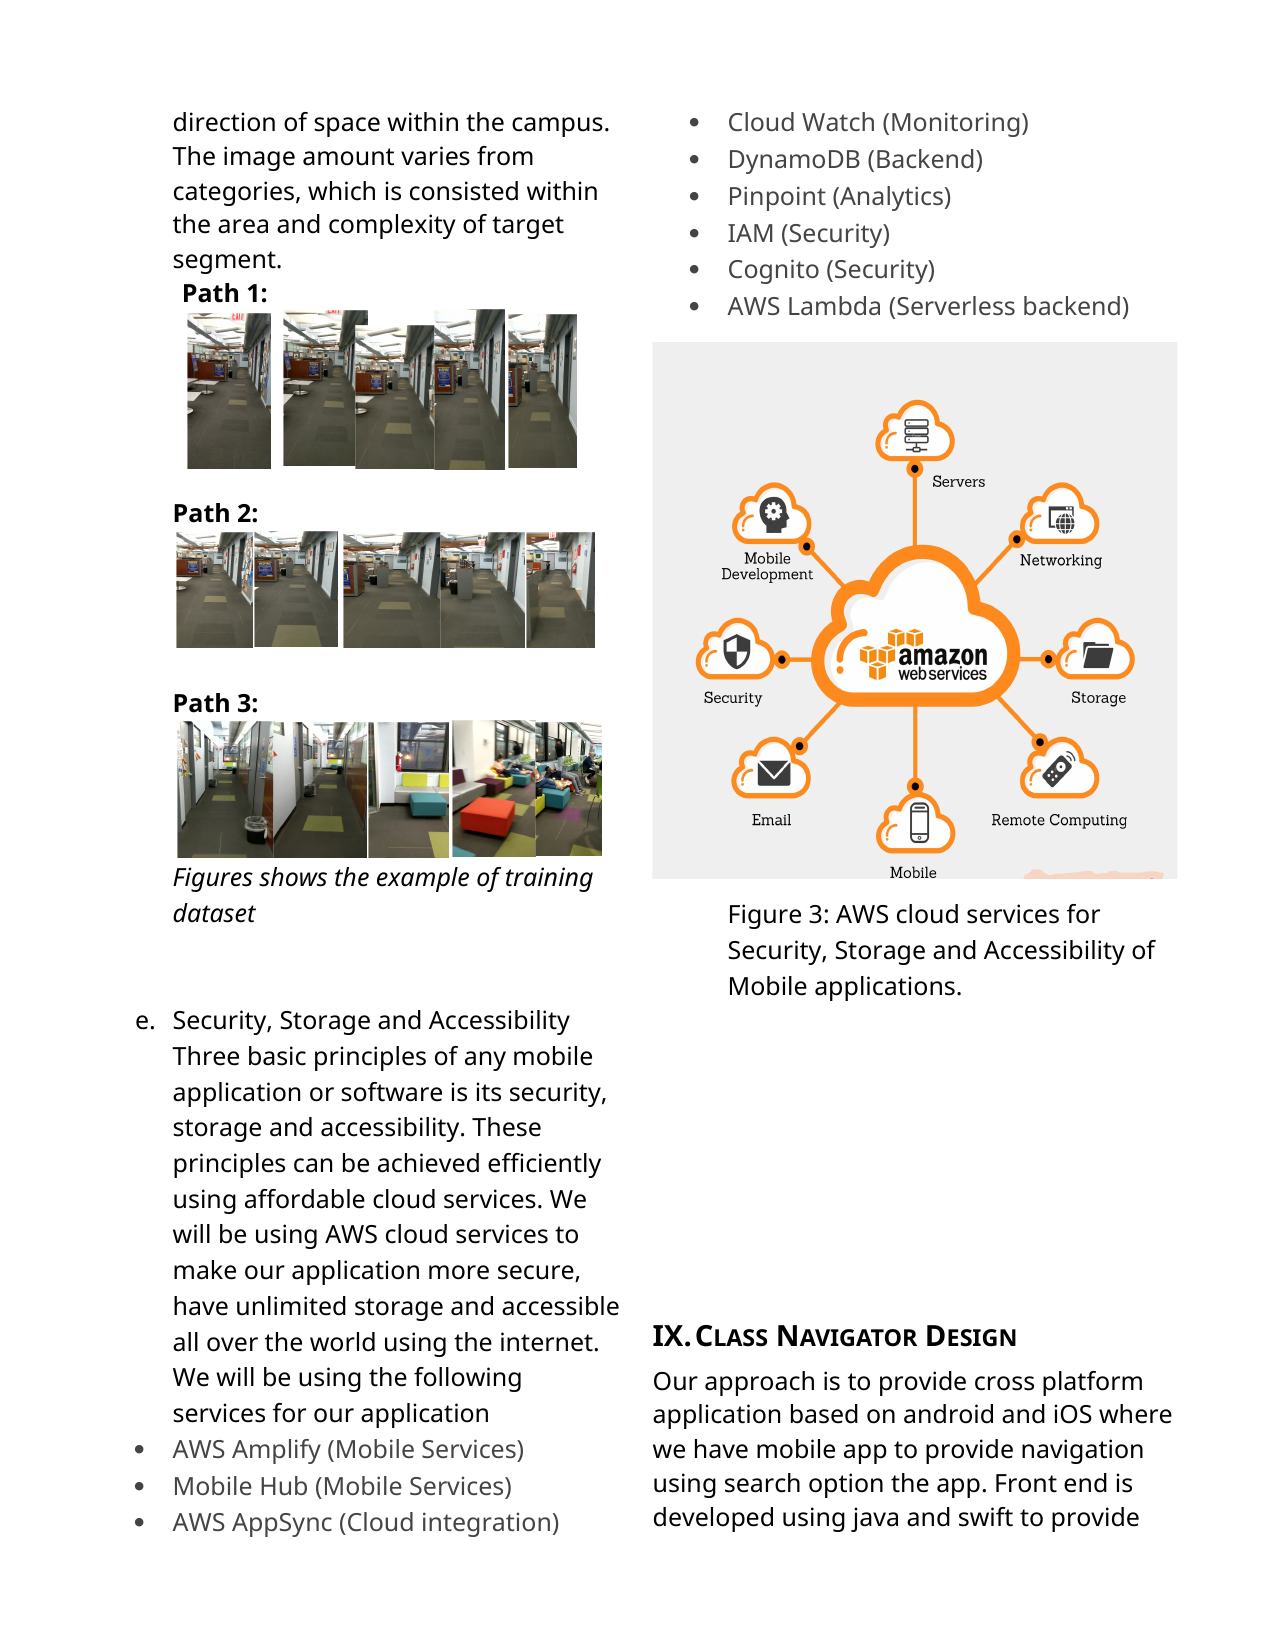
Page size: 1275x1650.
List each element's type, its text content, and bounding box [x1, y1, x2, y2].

subtitle Class Navigator Design [652, 1315, 1177, 1355]
picture [441, 533, 525, 648]
picture [177, 533, 253, 648]
picture [178, 722, 273, 858]
text Path 1: [172, 275, 622, 309]
text Figure 3: AWS cloud services for Security, Storage and Accessibility of Mobile applications. [727, 897, 1177, 1003]
picture [453, 721, 602, 857]
picture [509, 315, 577, 468]
list AWS AppSync (Cloud integration) [135, 1505, 622, 1539]
picture [369, 723, 449, 858]
list Security, Storage and Accessibility [135, 1003, 622, 1037]
picture [255, 532, 338, 647]
list Cloud Watch (Monitoring) [690, 105, 1177, 139]
list Pinpoint (Analytics) [690, 178, 1177, 213]
list Mobile Hub (Mobile Services) [135, 1468, 622, 1502]
picture [274, 723, 367, 858]
picture [356, 326, 434, 469]
text Figures shows the example of training dataset [172, 860, 622, 929]
picture [527, 533, 595, 648]
text Path 2: [172, 496, 622, 530]
picture [188, 314, 271, 469]
text Three basic principles of any mobile application or software is its security, storage and accessibility. These principles can be achieved efficiently using affordable cloud services. We will be using AWS cloud services to make our application more secure, have unlimited storage and accessible all over the world using the internet. We will be using the following services for our application [172, 1038, 622, 1430]
picture [284, 311, 368, 466]
list AWS Lambda (Serverless backend) [690, 289, 1177, 323]
list DynamoDB (Backend) [690, 142, 1177, 176]
list IAM (Security) [690, 215, 1177, 249]
list Cognito (Security) [690, 252, 1177, 286]
picture [344, 533, 440, 648]
picture [435, 310, 505, 470]
list AWS Amplify (Mobile Services) [135, 1431, 622, 1466]
picture [652, 342, 1178, 879]
text Path 3: [172, 685, 622, 719]
